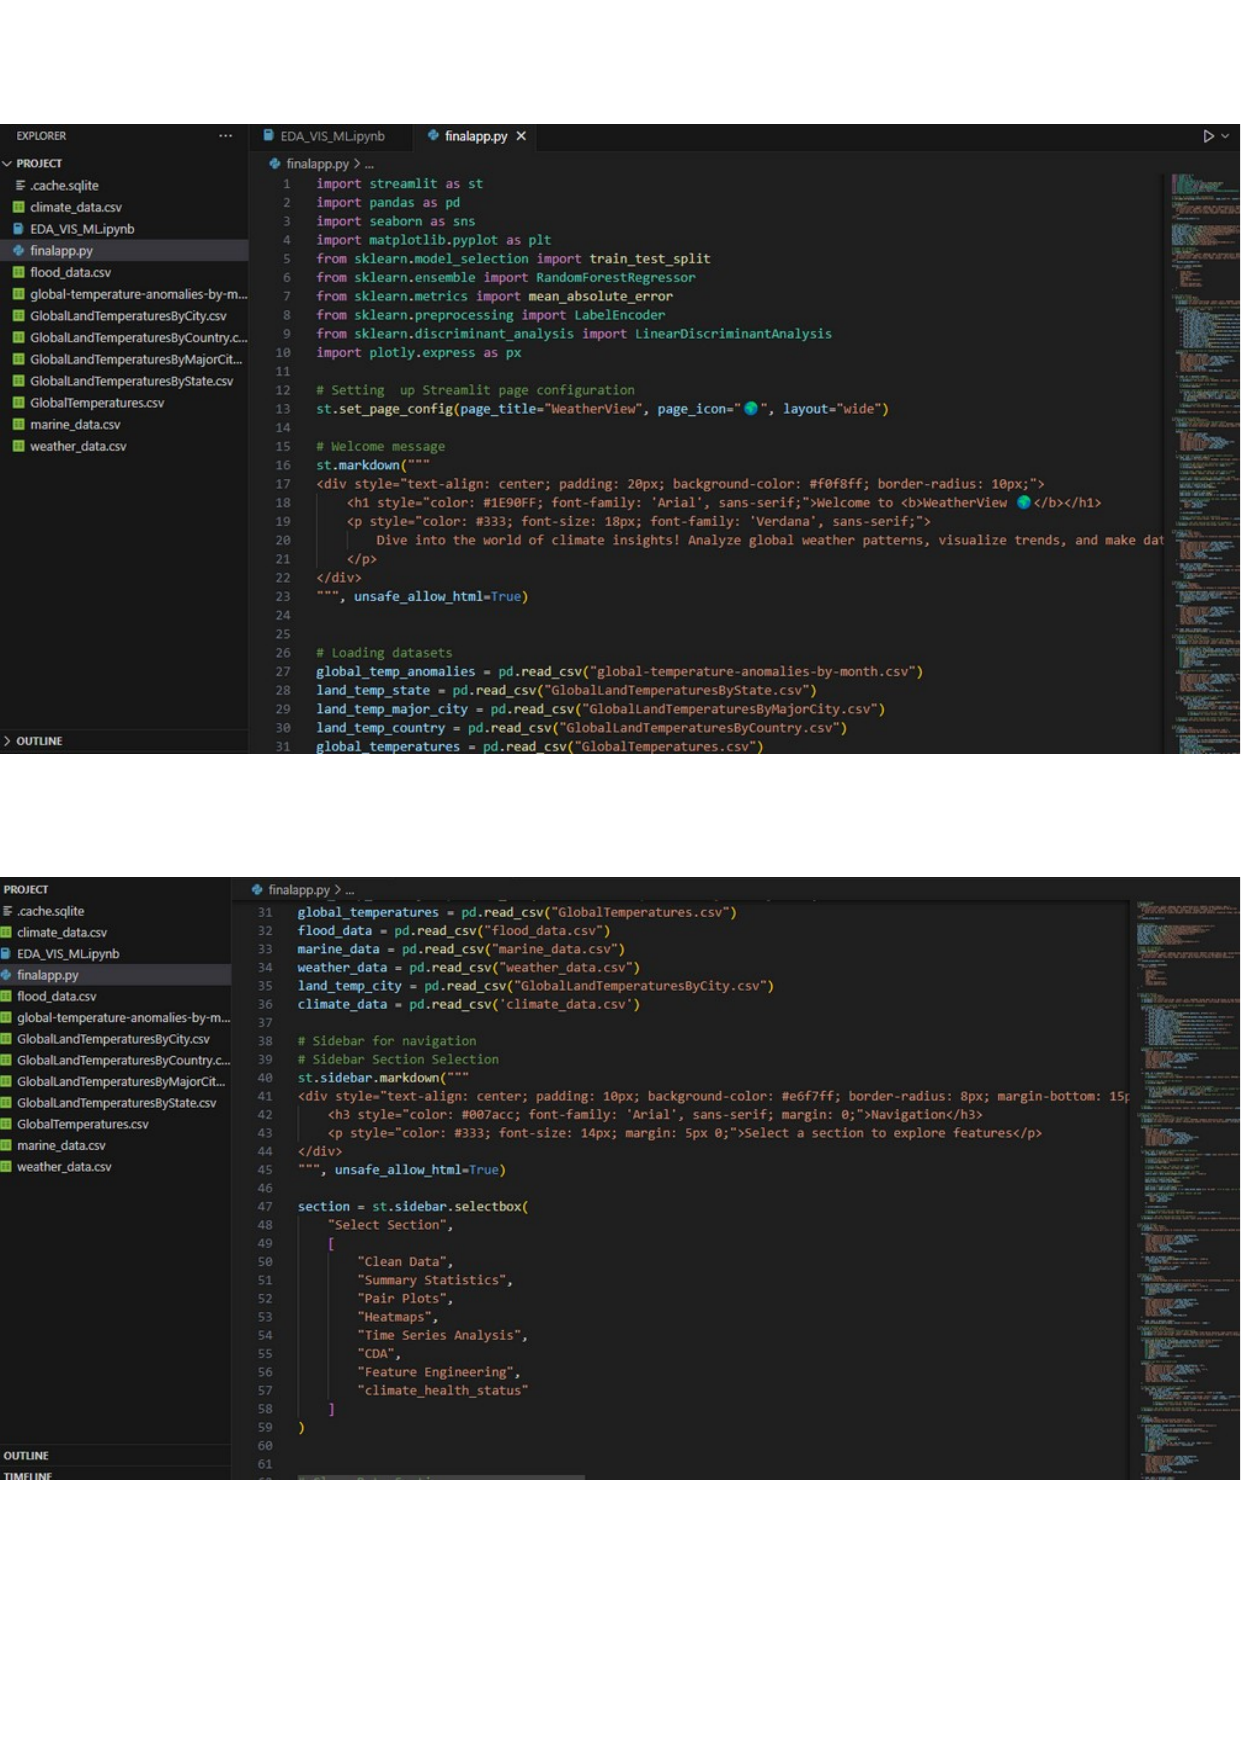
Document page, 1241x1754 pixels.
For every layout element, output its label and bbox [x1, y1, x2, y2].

picture [0, 124, 1241, 754]
picture [0, 877, 1241, 1480]
